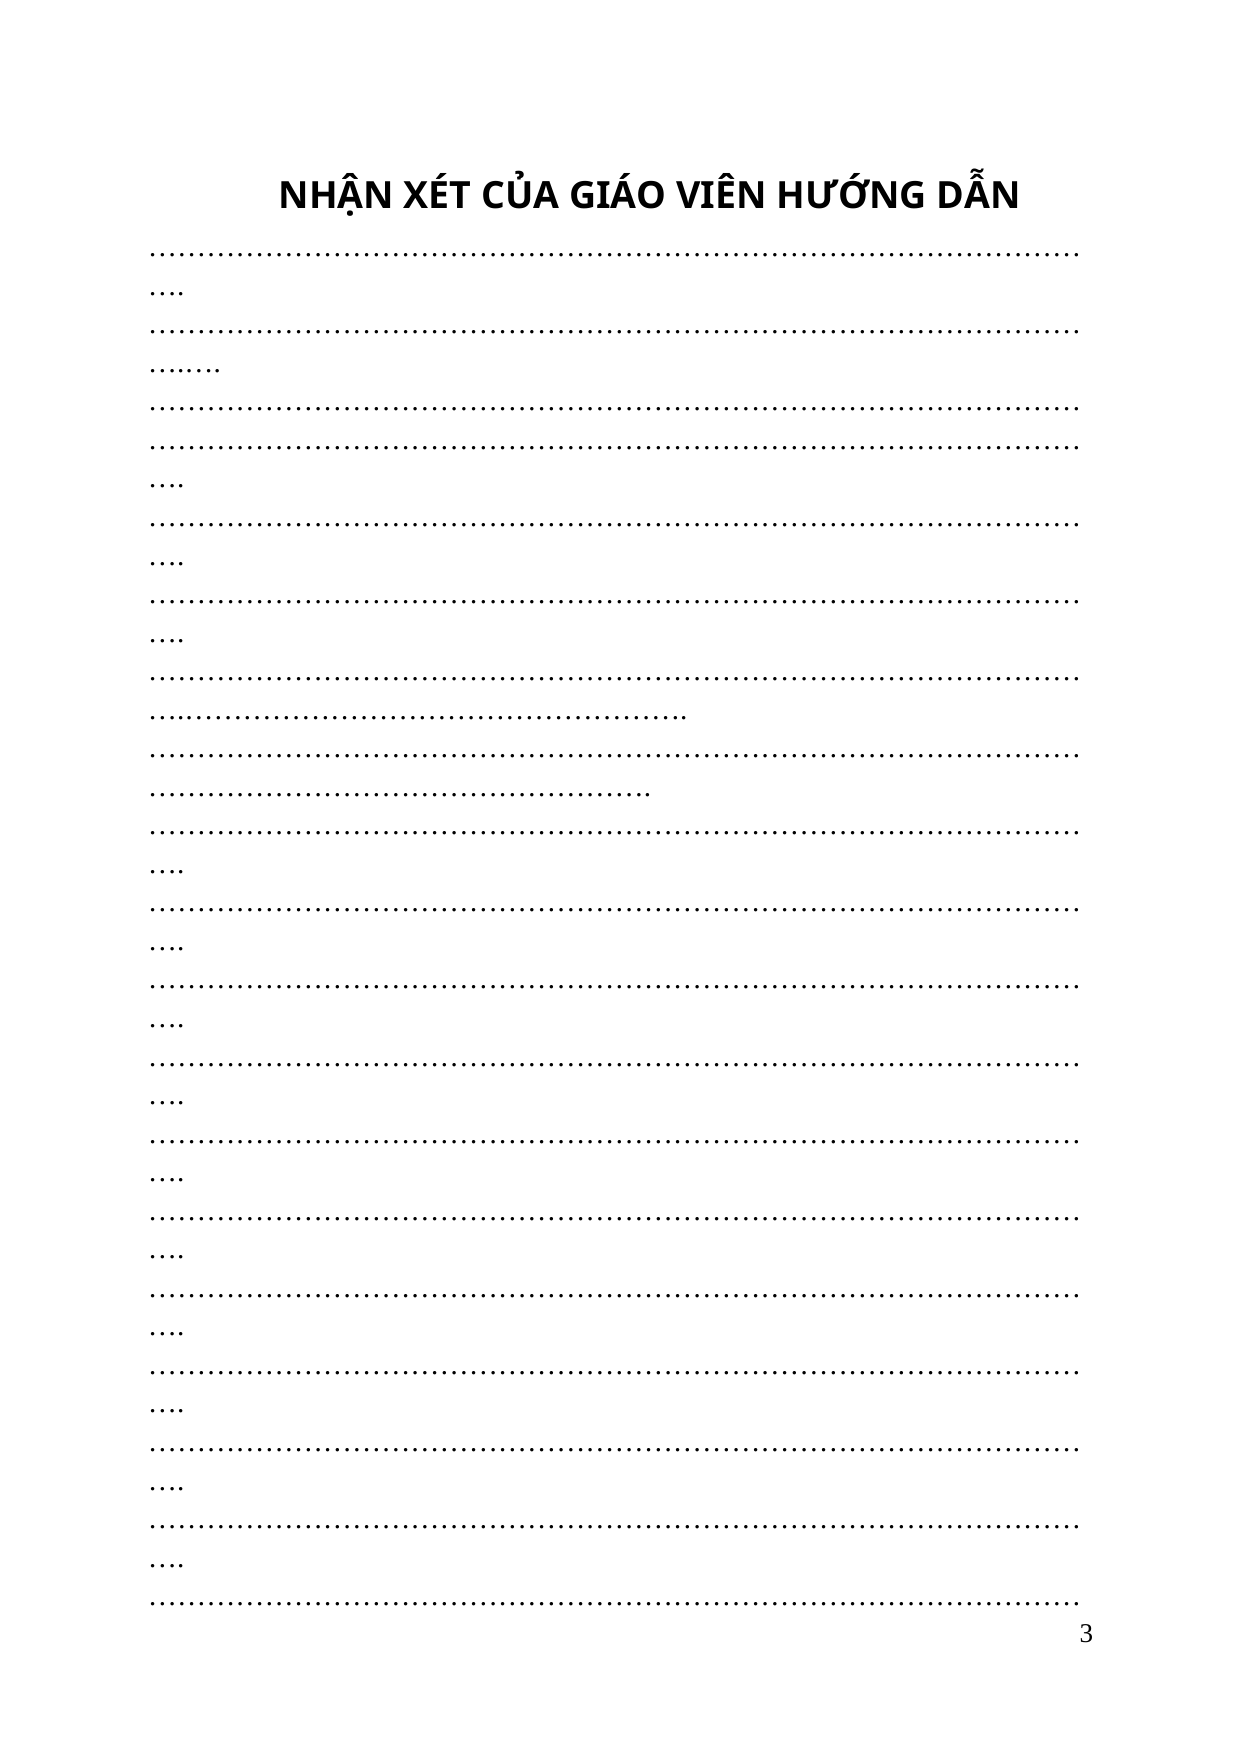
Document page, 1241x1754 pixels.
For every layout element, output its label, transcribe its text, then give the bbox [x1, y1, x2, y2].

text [148, 229, 1093, 1612]
subtitle NHẬN XÉT CỦA GIÁO VIÊN HƯỚNG DẪN [207, 168, 1093, 219]
